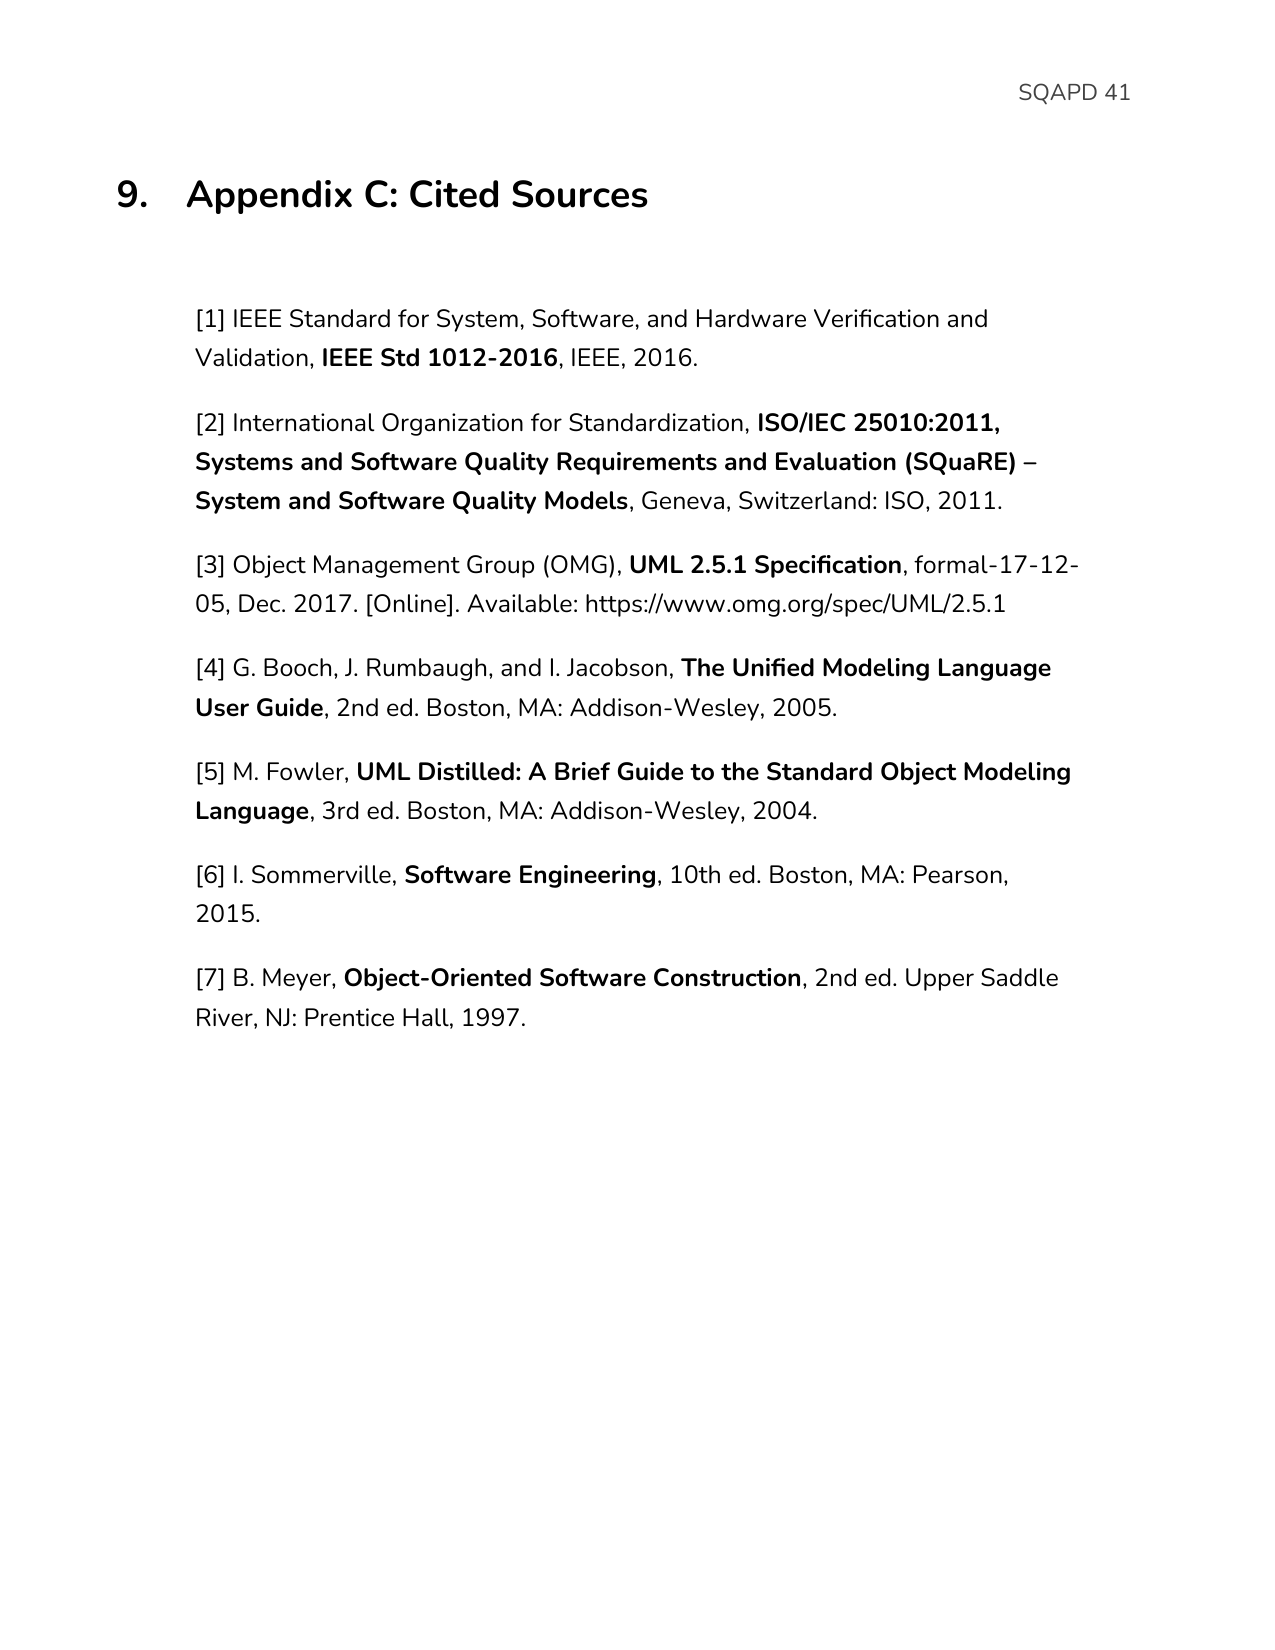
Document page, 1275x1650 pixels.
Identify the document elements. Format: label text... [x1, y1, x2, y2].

text [5] M. Fowler, UML Distilled: A Brief Guide to the Standard Object Modeling Language, 3rd ed. Boston, MA: Addison-Wesley, 2004. [195, 755, 1080, 828]
text [6] I. Sommerville, Software Engineering, 10th ed. Boston, MA: Pearson, 2015. [195, 858, 1080, 931]
text [3] Object Management Group (OMG), UML 2.5.1 Specification, formal-17-12-05, Dec. 2017. [Online]. Available: https://www.omg.org/spec/UML/2.5.1 [195, 548, 1080, 621]
text [1] IEEE Standard for System, Software, and Hardware Verification and Validation, IEEE Std 1012-2016, IEEE, 2016. [195, 302, 1080, 376]
text [7] B. Meyer, Object-Oriented Software Construction, 2nd ed. Upper Saddle River, NJ: Prentice Hall, 1997. [195, 962, 1080, 1035]
subtitle Appendix C: Cited Sources [148, 169, 1084, 221]
text [2] International Organization for Standardization, ISO/IEC 25010:2011, Systems and Software Quality Requirements and Evaluation (SQuaRE) – System and Software Quality Models, Geneva, Switzerland: ISO, 2011. [195, 406, 1080, 518]
text [4] G. Booch, J. Rumbaugh, and I. Jacobson, The Unified Modeling Language User Guide, 2nd ed. Boston, MA: Addison-Wesley, 2005. [195, 652, 1080, 725]
